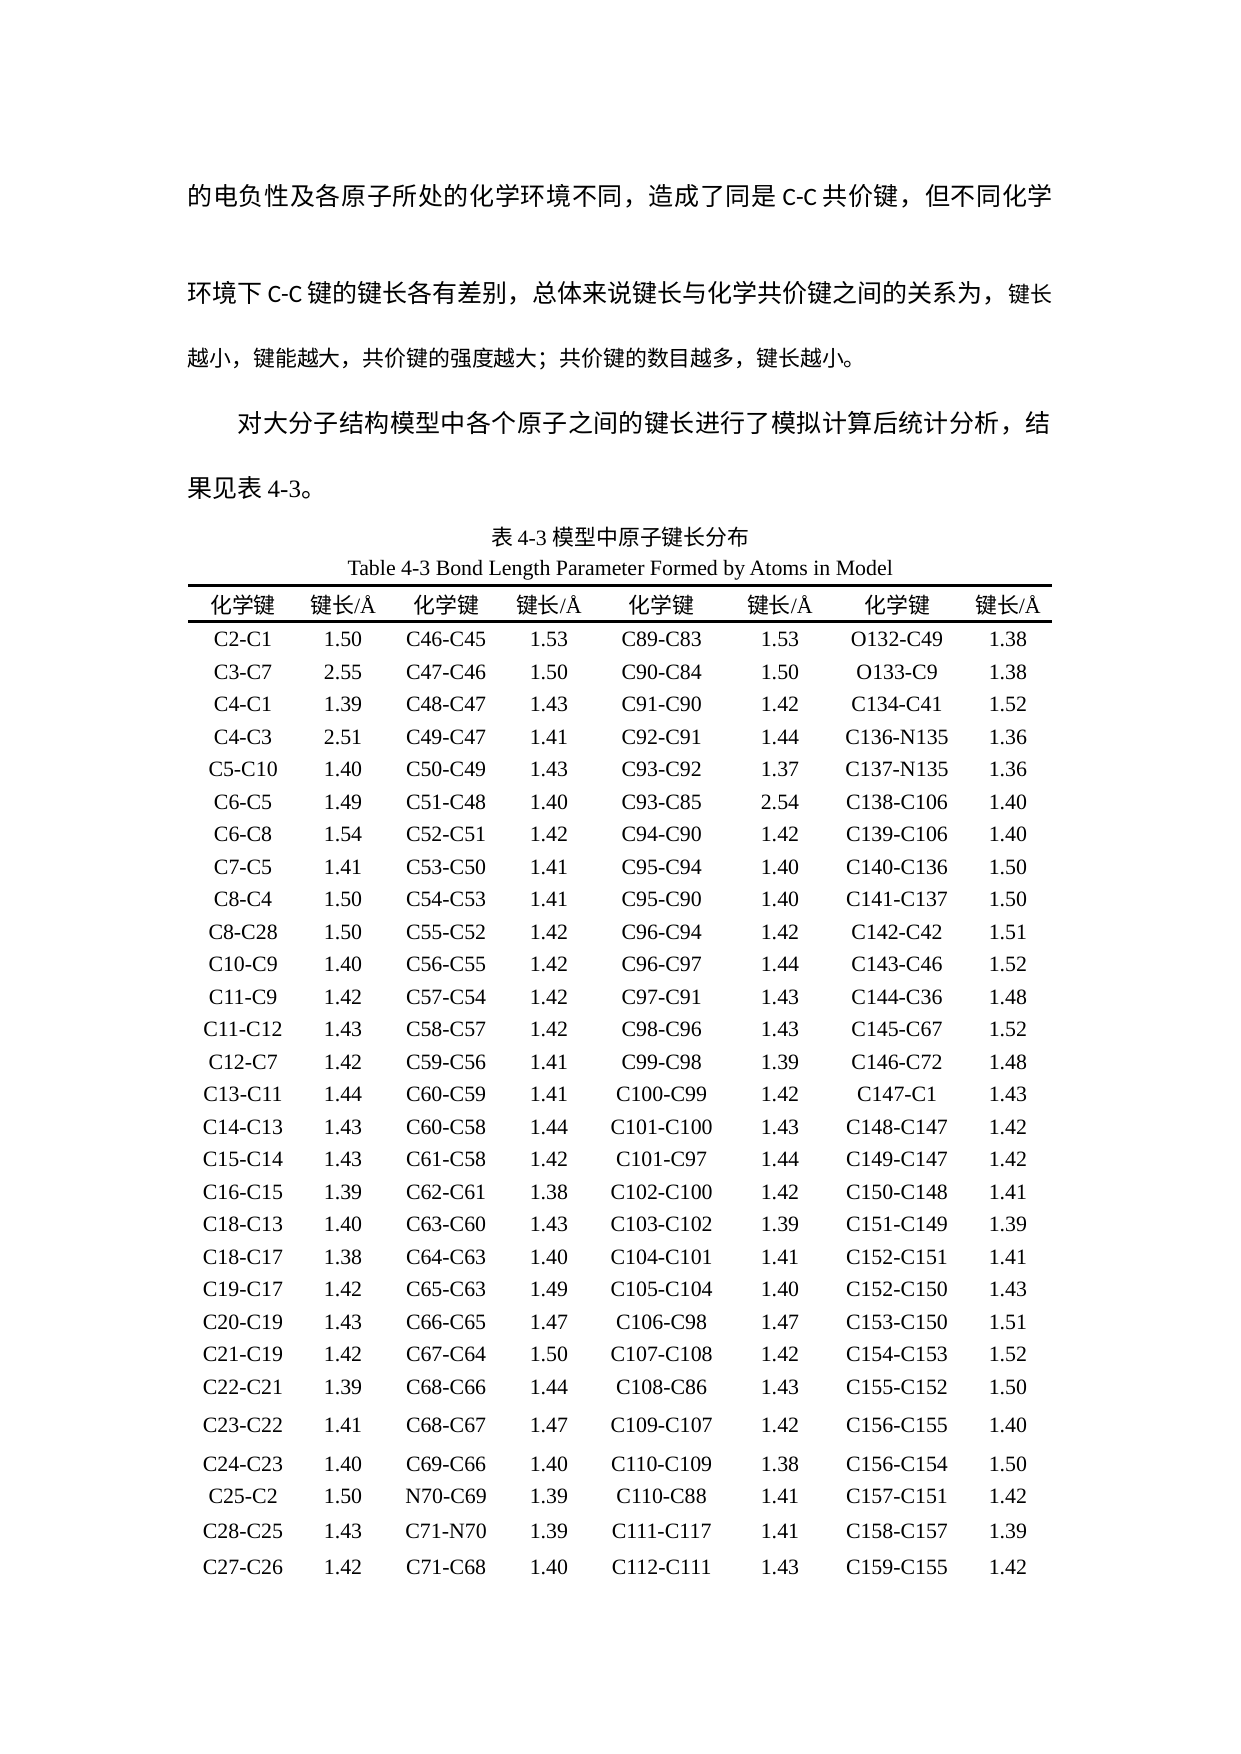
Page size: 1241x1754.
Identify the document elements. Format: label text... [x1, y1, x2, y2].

table_cell C156-C155 [830, 1403, 963, 1447]
table_cell 1.42 [298, 1273, 388, 1305]
table_cell 1.53 [504, 623, 594, 655]
table_cell 1.39 [729, 1045, 830, 1078]
table_cell C111-C117 [594, 1512, 729, 1550]
table_cell C100-C99 [594, 1078, 729, 1110]
table_cell C10-C9 [188, 948, 297, 980]
table_cell C4-C3 [188, 720, 297, 753]
table_cell 1.41 [729, 1480, 830, 1512]
table_cell 1.43 [729, 1550, 830, 1583]
table_header 化学键 [830, 587, 963, 620]
table_cell C105-C104 [594, 1273, 729, 1305]
table_cell 1.42 [298, 980, 388, 1013]
table_cell C12-C7 [188, 1045, 297, 1078]
table_header 键长/Å [963, 587, 1052, 620]
table_cell 2.51 [298, 720, 388, 753]
table_cell 1.42 [963, 1550, 1052, 1583]
table_cell 1.39 [963, 1208, 1052, 1240]
table_cell 1.43 [298, 1110, 388, 1143]
table_cell C94-C90 [594, 818, 729, 850]
table_cell 1.51 [963, 1305, 1052, 1338]
table_cell C110-C88 [594, 1480, 729, 1512]
table_cell 1.42 [729, 915, 830, 948]
table_cell C55-C52 [388, 915, 503, 948]
table_cell 1.36 [963, 720, 1052, 753]
table_cell C67-C64 [388, 1338, 503, 1370]
table_cell 1.43 [504, 688, 594, 720]
table_cell C154-C153 [830, 1338, 963, 1370]
table_cell C65-C63 [388, 1273, 503, 1305]
table_cell C59-C56 [388, 1045, 503, 1078]
table_cell C95-C90 [594, 883, 729, 915]
table_cell 1.43 [963, 1273, 1052, 1305]
table_cell C7-C5 [188, 850, 297, 883]
table_cell 1.38 [298, 1240, 388, 1273]
table_cell 1.39 [729, 1208, 830, 1240]
table_cell 1.43 [298, 1512, 388, 1550]
table_cell C49-C47 [388, 720, 503, 753]
table_cell 1.40 [963, 818, 1052, 850]
table_cell 1.40 [504, 1240, 594, 1273]
table_cell C108-C86 [594, 1370, 729, 1403]
table_cell C51-C48 [388, 785, 503, 818]
table_cell 1.42 [729, 688, 830, 720]
table_header 化学键 [388, 587, 503, 620]
table_cell C6-C5 [188, 785, 297, 818]
table_cell 1.50 [298, 915, 388, 948]
table_cell C90-C84 [594, 655, 729, 688]
table_cell C112-C111 [594, 1550, 729, 1583]
table_cell 1.49 [504, 1273, 594, 1305]
table_cell 1.42 [298, 1045, 388, 1078]
table_cell 1.48 [963, 980, 1052, 1013]
table_cell C106-C98 [594, 1305, 729, 1338]
table_cell 1.42 [298, 1338, 388, 1370]
table_cell 1.41 [298, 850, 388, 883]
table_cell C18-C17 [188, 1240, 297, 1273]
table_cell 1.44 [504, 1370, 594, 1403]
table_cell 1.52 [963, 688, 1052, 720]
table_cell 1.50 [298, 1480, 388, 1512]
table_header 化学键 [188, 587, 297, 620]
table_cell C63-C60 [388, 1208, 503, 1240]
table_cell C143-C46 [830, 948, 963, 980]
table_cell C99-C98 [594, 1045, 729, 1078]
table_cell C101-C97 [594, 1143, 729, 1175]
table_cell C66-C65 [388, 1305, 503, 1338]
table_cell C104-C101 [594, 1240, 729, 1273]
table_cell C103-C102 [594, 1208, 729, 1240]
table_cell 1.39 [298, 1370, 388, 1403]
text 表4-3 模型中原子键长分布 [187, 519, 1053, 552]
table_cell C107-C108 [594, 1338, 729, 1370]
table_cell C50-C49 [388, 753, 503, 785]
table_cell C53-C50 [388, 850, 503, 883]
table_cell 1.40 [298, 753, 388, 785]
table_cell C56-C55 [388, 948, 503, 980]
table_cell 1.42 [729, 1403, 830, 1447]
table_cell C15-C14 [188, 1143, 297, 1175]
table_cell 1.49 [298, 785, 388, 818]
table_header 键长/Å [298, 587, 388, 620]
table_cell 1.52 [963, 948, 1052, 980]
table_cell C98-C96 [594, 1013, 729, 1045]
table_cell C141-C137 [830, 883, 963, 915]
table_cell 1.40 [729, 850, 830, 883]
table_cell 1.40 [504, 1550, 594, 1583]
table_cell C22-C21 [188, 1370, 297, 1403]
table_cell 1.44 [298, 1078, 388, 1110]
table_cell C110-C109 [594, 1447, 729, 1480]
table_cell C24-C23 [188, 1447, 297, 1480]
table_cell C102-C100 [594, 1175, 729, 1208]
table_cell 1.41 [504, 1078, 594, 1110]
table_cell 1.43 [298, 1143, 388, 1175]
table_cell 1.44 [729, 1143, 830, 1175]
table_cell 1.40 [504, 785, 594, 818]
table_cell 1.41 [504, 720, 594, 753]
table_cell 1.40 [963, 785, 1052, 818]
table_cell 1.40 [729, 1273, 830, 1305]
table_cell C69-C66 [388, 1447, 503, 1480]
table_cell C151-C149 [830, 1208, 963, 1240]
table_cell 1.39 [504, 1480, 594, 1512]
table_cell 1.40 [963, 1403, 1052, 1447]
table_cell 1.42 [504, 915, 594, 948]
table_cell 1.41 [729, 1512, 830, 1550]
table_cell C71-C68 [388, 1550, 503, 1583]
table_cell C92-C91 [594, 720, 729, 753]
table_cell 1.43 [504, 1208, 594, 1240]
table_cell C13-C11 [188, 1078, 297, 1110]
table_cell 1.40 [298, 1447, 388, 1480]
table_cell 1.50 [504, 1338, 594, 1370]
table_cell C93-C85 [594, 785, 729, 818]
table_cell C4-C1 [188, 688, 297, 720]
table_cell C155-C152 [830, 1370, 963, 1403]
table_cell C144-C36 [830, 980, 963, 1013]
table_cell C11-C9 [188, 980, 297, 1013]
table_cell C64-C63 [388, 1240, 503, 1273]
table_cell C21-C19 [188, 1338, 297, 1370]
table_cell 1.43 [504, 753, 594, 785]
table_cell 1.50 [963, 1447, 1052, 1480]
table_cell 1.43 [963, 1078, 1052, 1110]
table_cell 1.42 [298, 1550, 388, 1583]
table_cell C61-C58 [388, 1143, 503, 1175]
table_cell O132-C49 [830, 623, 963, 655]
table_cell 1.50 [298, 883, 388, 915]
table_cell 1.41 [963, 1240, 1052, 1273]
table_cell C47-C46 [388, 655, 503, 688]
table_cell N70-C69 [388, 1480, 503, 1512]
table_cell C146-C72 [830, 1045, 963, 1078]
table_cell C152-C150 [830, 1273, 963, 1305]
table_cell 1.38 [504, 1175, 594, 1208]
table_cell 1.50 [729, 655, 830, 688]
table_cell 1.40 [504, 1447, 594, 1480]
table_cell C139-C106 [830, 818, 963, 850]
text Table 4-3 Bond Length Parameter Formed by Atoms in Model [187, 552, 1053, 584]
table_cell 1.42 [963, 1480, 1052, 1512]
table_cell 1.40 [298, 1208, 388, 1240]
table_cell C147-C1 [830, 1078, 963, 1110]
table_cell C2-C1 [188, 623, 297, 655]
table_cell C20-C19 [188, 1305, 297, 1338]
table_cell 1.38 [963, 655, 1052, 688]
table_cell C68-C67 [388, 1403, 503, 1447]
table_cell 1.50 [963, 850, 1052, 883]
table_cell O133-C9 [830, 655, 963, 688]
table_cell 1.38 [963, 623, 1052, 655]
table_cell C142-C42 [830, 915, 963, 948]
table_cell C156-C154 [830, 1447, 963, 1480]
table_cell 1.42 [729, 818, 830, 850]
table_cell C25-C2 [188, 1480, 297, 1512]
table_cell C153-C150 [830, 1305, 963, 1338]
table_cell C96-C94 [594, 915, 729, 948]
table_cell C11-C12 [188, 1013, 297, 1045]
table_cell C18-C13 [188, 1208, 297, 1240]
table_cell 1.41 [504, 850, 594, 883]
table_cell 1.50 [504, 655, 594, 688]
table_cell C8-C4 [188, 883, 297, 915]
table_cell C136-N135 [830, 720, 963, 753]
table_cell 1.42 [963, 1143, 1052, 1175]
table_cell C23-C22 [188, 1403, 297, 1447]
table_cell C95-C94 [594, 850, 729, 883]
table_cell C101-C100 [594, 1110, 729, 1143]
table_cell C157-C151 [830, 1480, 963, 1512]
table_cell C148-C147 [830, 1110, 963, 1143]
table_cell 1.53 [729, 623, 830, 655]
table_cell C91-C90 [594, 688, 729, 720]
table_header 键长/Å [504, 587, 594, 620]
table_cell 1.39 [504, 1512, 594, 1550]
table_cell 1.41 [963, 1175, 1052, 1208]
table_cell C46-C45 [388, 623, 503, 655]
table_cell C8-C28 [188, 915, 297, 948]
table_cell 1.50 [963, 1370, 1052, 1403]
table_cell C57-C54 [388, 980, 503, 1013]
table_cell 1.42 [504, 980, 594, 1013]
table_cell C3-C7 [188, 655, 297, 688]
table_cell 1.43 [729, 980, 830, 1013]
table_cell 2.55 [298, 655, 388, 688]
table_cell 1.42 [963, 1110, 1052, 1143]
table_cell 1.38 [729, 1447, 830, 1480]
table_cell 1.39 [963, 1512, 1052, 1550]
table_cell C58-C57 [388, 1013, 503, 1045]
table_cell 1.37 [729, 753, 830, 785]
table_cell C159-C155 [830, 1550, 963, 1583]
table_cell C134-C41 [830, 688, 963, 720]
table_cell C152-C151 [830, 1240, 963, 1273]
table_cell 1.36 [963, 753, 1052, 785]
table_cell C16-C15 [188, 1175, 297, 1208]
table_cell 1.43 [729, 1370, 830, 1403]
table_cell 1.52 [963, 1338, 1052, 1370]
table_cell C145-C67 [830, 1013, 963, 1045]
table_cell C19-C17 [188, 1273, 297, 1305]
table_cell C97-C91 [594, 980, 729, 1013]
table_cell C5-C10 [188, 753, 297, 785]
table_cell C137-N135 [830, 753, 963, 785]
table_cell 1.41 [504, 883, 594, 915]
table_cell C109-C107 [594, 1403, 729, 1447]
table_cell C140-C136 [830, 850, 963, 883]
table_cell 1.43 [729, 1013, 830, 1045]
table_cell 1.41 [298, 1403, 388, 1447]
table_cell C27-C26 [188, 1550, 297, 1583]
table_cell 1.44 [729, 720, 830, 753]
table_cell 1.50 [298, 623, 388, 655]
table_cell 1.48 [963, 1045, 1052, 1078]
table_cell 1.39 [298, 688, 388, 720]
table_cell 1.41 [504, 1045, 594, 1078]
table_cell 1.42 [504, 1143, 594, 1175]
table_cell 1.44 [504, 1110, 594, 1143]
table_cell 1.43 [729, 1110, 830, 1143]
table_cell C48-C47 [388, 688, 503, 720]
table_cell 1.42 [504, 818, 594, 850]
table_cell C60-C59 [388, 1078, 503, 1110]
table_cell 1.52 [963, 1013, 1052, 1045]
table_cell C158-C157 [830, 1512, 963, 1550]
table_cell C68-C66 [388, 1370, 503, 1403]
table_cell C149-C147 [830, 1143, 963, 1175]
table_cell 2.54 [729, 785, 830, 818]
table_cell 1.42 [729, 1338, 830, 1370]
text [187, 162, 1053, 373]
table_cell 1.40 [298, 948, 388, 980]
table_cell 1.44 [729, 948, 830, 980]
table_cell 1.39 [298, 1175, 388, 1208]
table_cell 1.43 [298, 1013, 388, 1045]
table_cell C54-C53 [388, 883, 503, 915]
table_cell 1.54 [298, 818, 388, 850]
table_cell 1.40 [729, 883, 830, 915]
table_cell 1.42 [729, 1078, 830, 1110]
table_cell 1.47 [504, 1403, 594, 1447]
table_cell C150-C148 [830, 1175, 963, 1208]
table_cell C93-C92 [594, 753, 729, 785]
table_cell C96-C97 [594, 948, 729, 980]
table_cell 1.47 [729, 1305, 830, 1338]
table_cell C71-N70 [388, 1512, 503, 1550]
table_header 键长/Å [729, 587, 830, 620]
table_cell C138-C106 [830, 785, 963, 818]
table_cell 1.47 [504, 1305, 594, 1338]
table_cell C14-C13 [188, 1110, 297, 1143]
table_cell 1.50 [963, 883, 1052, 915]
table_cell C60-C58 [388, 1110, 503, 1143]
table_cell C62-C61 [388, 1175, 503, 1208]
table_cell 1.41 [729, 1240, 830, 1273]
table_cell C52-C51 [388, 818, 503, 850]
text 对大分子结构模型中各个原子之间的键长进行了模拟计算后统计分析，结果见表4-3。 [187, 389, 1053, 519]
table_cell C6-C8 [188, 818, 297, 850]
table_cell C28-C25 [188, 1512, 297, 1550]
table_cell 1.42 [504, 948, 594, 980]
table_cell 1.42 [729, 1175, 830, 1208]
table_header 化学键 [594, 587, 729, 620]
table_cell 1.42 [504, 1013, 594, 1045]
table_cell C89-C83 [594, 623, 729, 655]
table_cell 1.43 [298, 1305, 388, 1338]
table_cell 1.51 [963, 915, 1052, 948]
